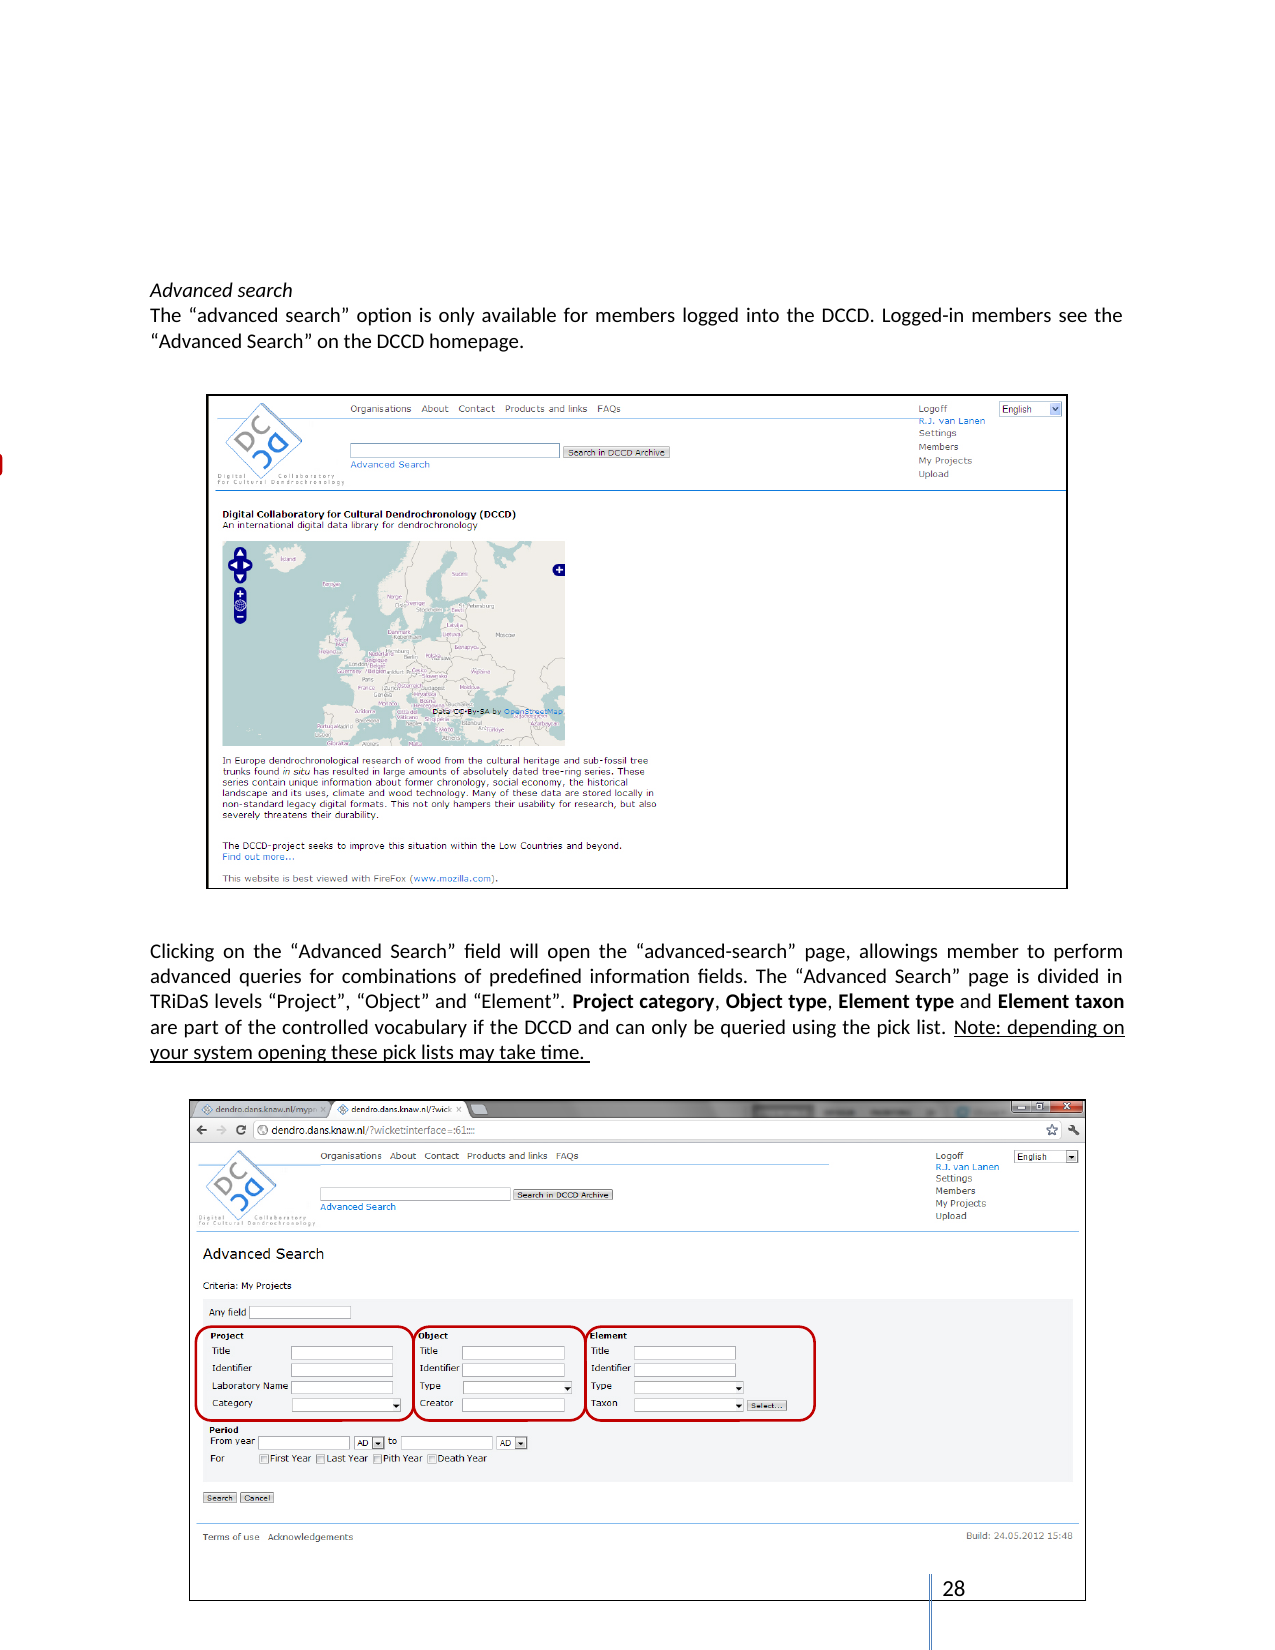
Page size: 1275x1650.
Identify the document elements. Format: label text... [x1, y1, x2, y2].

text Clicking on the “Advanced Search” field will open the “advanced-search” page, allowings member to perform advanced queries for combinations of predefined information fields. The “Advanced Search” page is divided in TRiDaS levels “Project”, “Object” and “Element”. Project category, Object type, Element type and Element taxon are part of the controlled vocabulary if the DCCD and can only be queried using the pick list. Note: depending on your system opening these pick lists may take time. [150, 938, 1125, 1065]
picture [208, 396, 1066, 888]
text The “advanced search” option is only available for members logged into the DCCD. Logged-in members see the “Advanced Search” on the DCCD homepage. [150, 302, 1125, 353]
text Advanced search [150, 277, 1125, 302]
picture [190, 1101, 1085, 1600]
